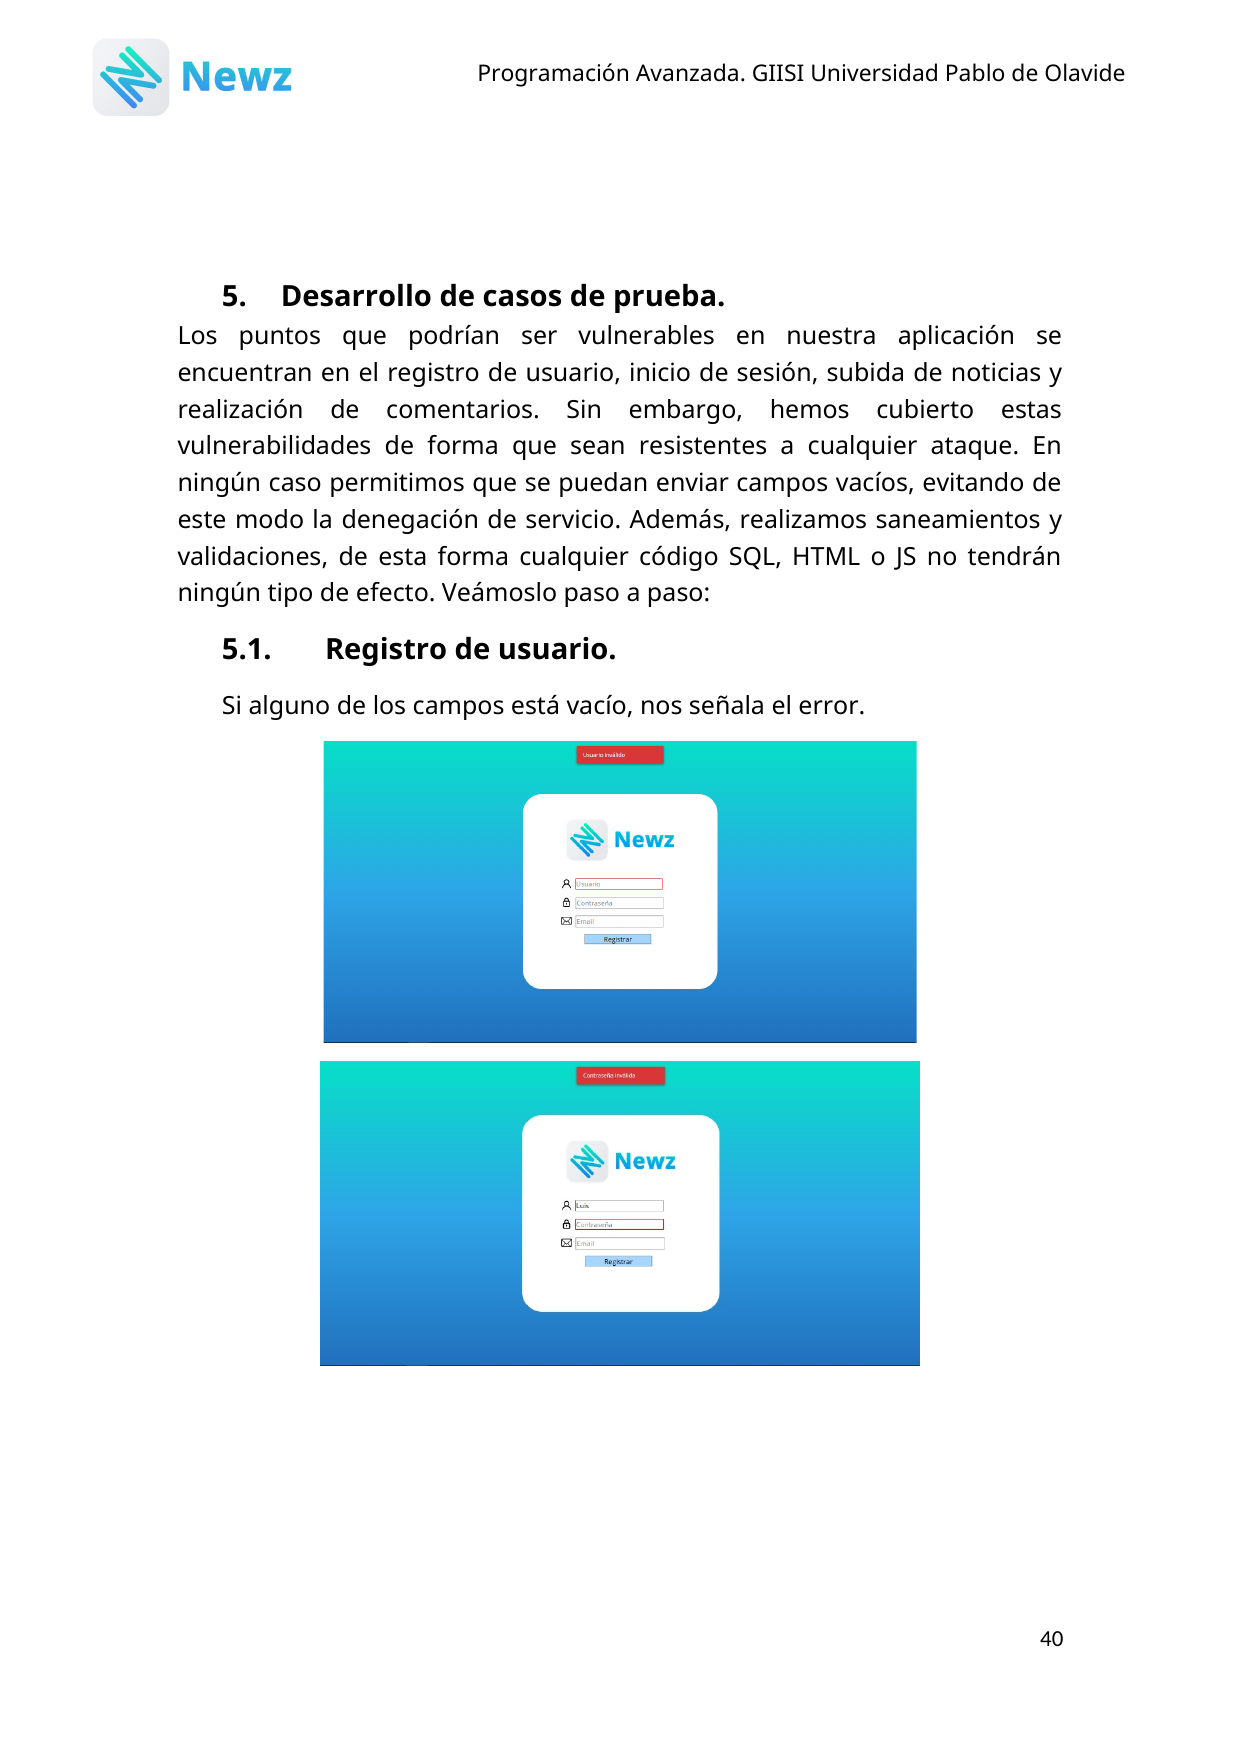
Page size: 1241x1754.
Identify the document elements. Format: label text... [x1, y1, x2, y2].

picture [320, 1061, 920, 1366]
text Si alguno de los campos está vacío, nos señala el error. [177, 688, 1063, 722]
list Registro de usuario. [207, 628, 1063, 668]
picture [87, 18, 297, 137]
subtitle Desarrollo de casos de prueba. [222, 275, 1063, 314]
picture [323, 741, 917, 1043]
text Los puntos que podrían ser vulnerables en nuestra aplicación se encuentran en el registro de usuario, inicio de sesión, subida de noticias y realización de comentarios. Sin embargo, hemos cubierto estas vulnerabilidades de forma que sean resistentes a cualquier ataque. En ningún caso permitimos que se puedan enviar campos vacíos, evitando de este modo la denegación de servicio. Además, realizamos saneamientos y validaciones, de esta forma cualquier código SQL, HTML o JS no tendrán ningún tipo de efecto. Veámoslo paso a paso: [177, 318, 1063, 609]
